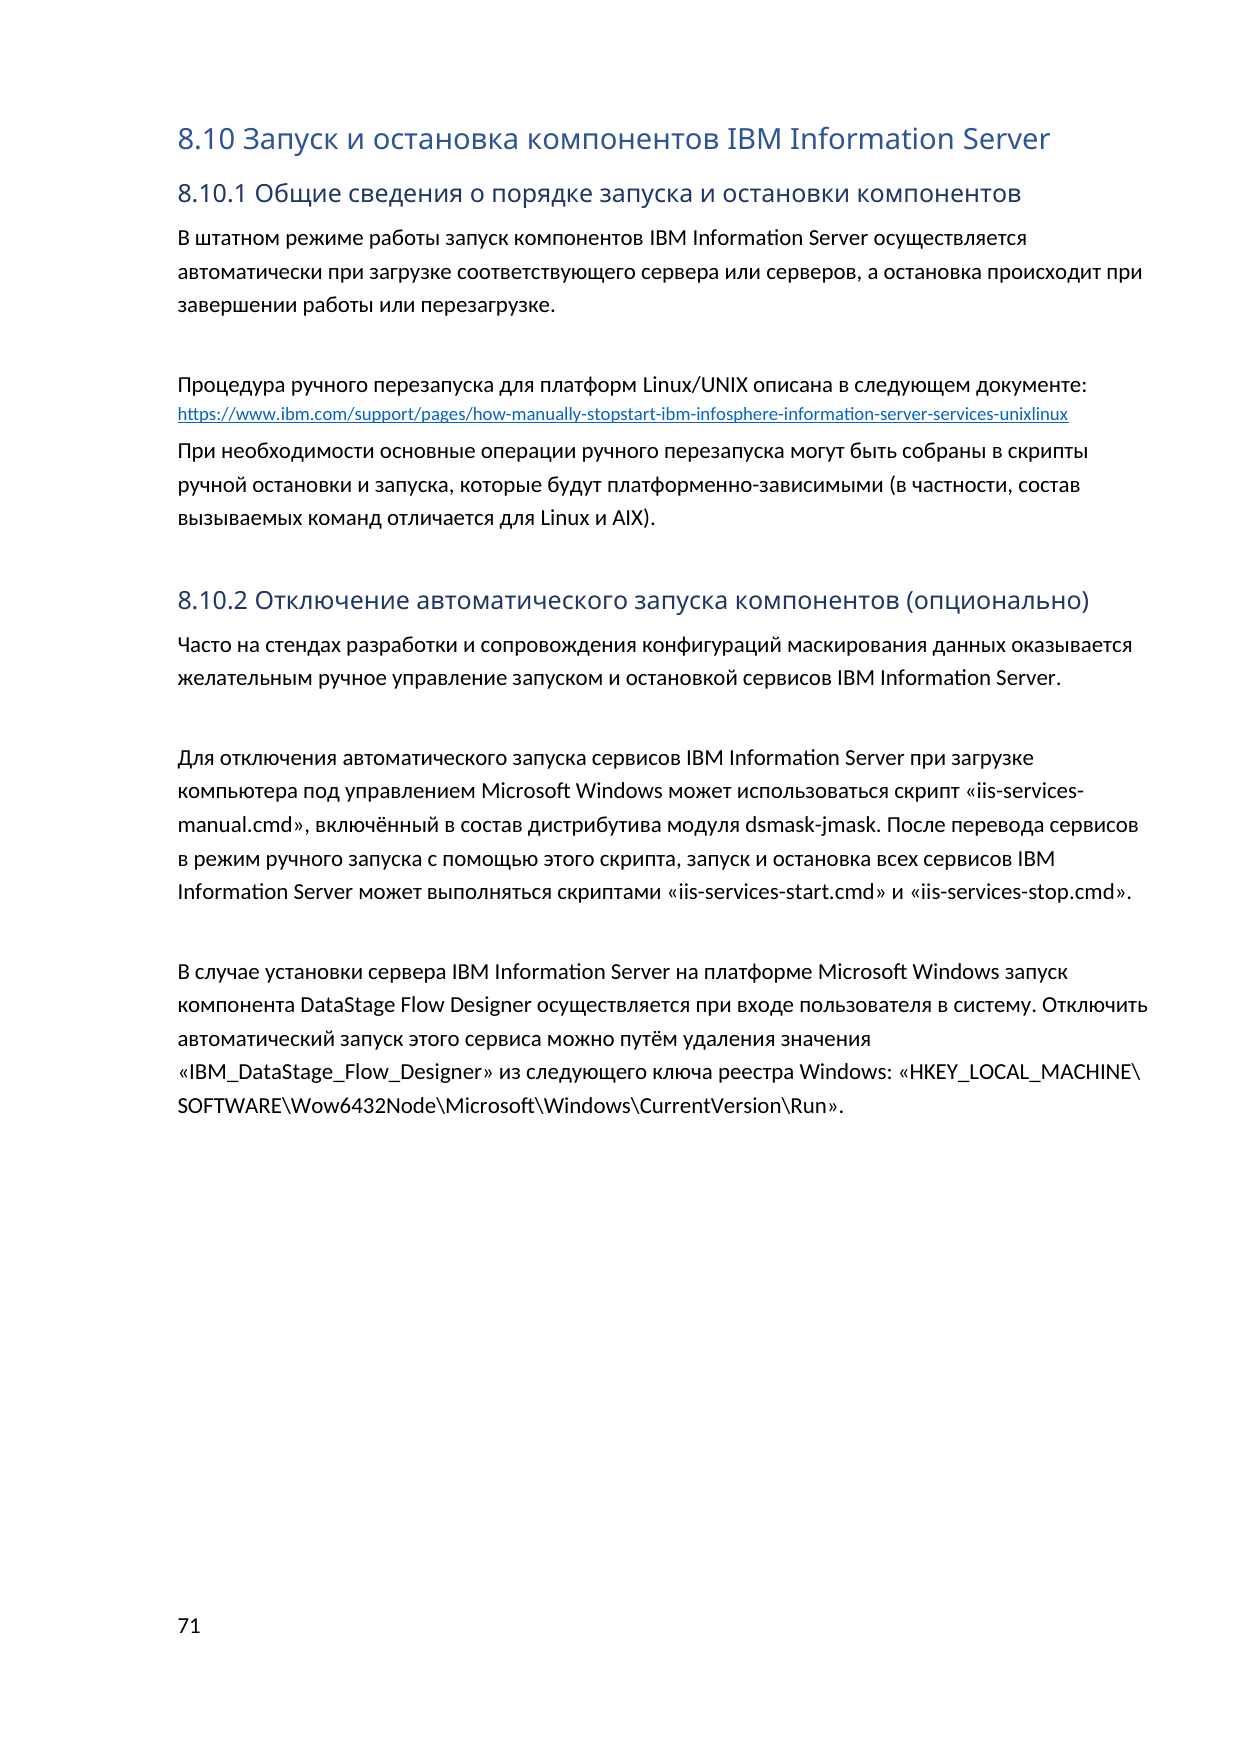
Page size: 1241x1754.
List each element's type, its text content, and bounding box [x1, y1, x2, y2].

text В случае установки сервера IBM Information Server на платформе Microsoft Windows запуск компонента DataStage Flow Designer осуществляется при входе пользователя в систему. Отключить автоматический запуск этого сервиса можно путём удаления значения «IBM_DataStage_Flow_Designer» из следующего ключа реестра Windows: «HKEY_LOCAL_MACHINE\SOFTWARE\Wow6432Node\Microsoft\Windows\CurrentVersion\Run». [177, 957, 1152, 1119]
text Процедура ручного перезапуска для платформ Linux/UNIX описана в следующем документе: https://www.ibm.com/support/pages/how-manually-stopstart-ibm-infosphere-information-server-services-unixlinux [177, 370, 1152, 425]
subtitle 8.10 Запуск и остановка компонентов IBM Information Server [177, 118, 1152, 158]
subtitle 8.10.2 Отключение автоматического запуска компонентов (опционально) [177, 583, 1152, 617]
text При необходимости основные операции ручного перезапуска могут быть собраны в скрипты ручной остановки и запуска, которые будут платформенно-зависимыми (в частности, состав вызываемых команд отличается для Linux и AIX). [177, 436, 1152, 531]
subtitle 8.10.1 Общие сведения о порядке запуска и остановки компонентов [177, 176, 1152, 210]
text Часто на стендах разработки и сопровождения конфигураций маскирования данных оказывается желательным ручное управление запуском и остановкой сервисов IBM Information Server. [177, 630, 1152, 692]
text Для отключения автоматического запуска сервисов IBM Information Server при загрузке компьютера под управлением Microsoft Windows может использоваться скрипт «iis-services-manual.cmd», включённый в состав дистрибутива модуля dsmask-jmask. После перевода сервисов в режим ручного запуска с помощью этого скрипта, запуск и остановка всех сервисов IBM Information Server может выполняться скриптами «iis-services-start.cmd» и «iis-services-stop.cmd». [177, 743, 1152, 905]
text В штатном режиме работы запуск компонентов IBM Information Server осуществляется автоматически при загрузке соответствующего сервера или серверов, а остановка происходит при завершении работы или перезагрузке. [177, 223, 1152, 318]
